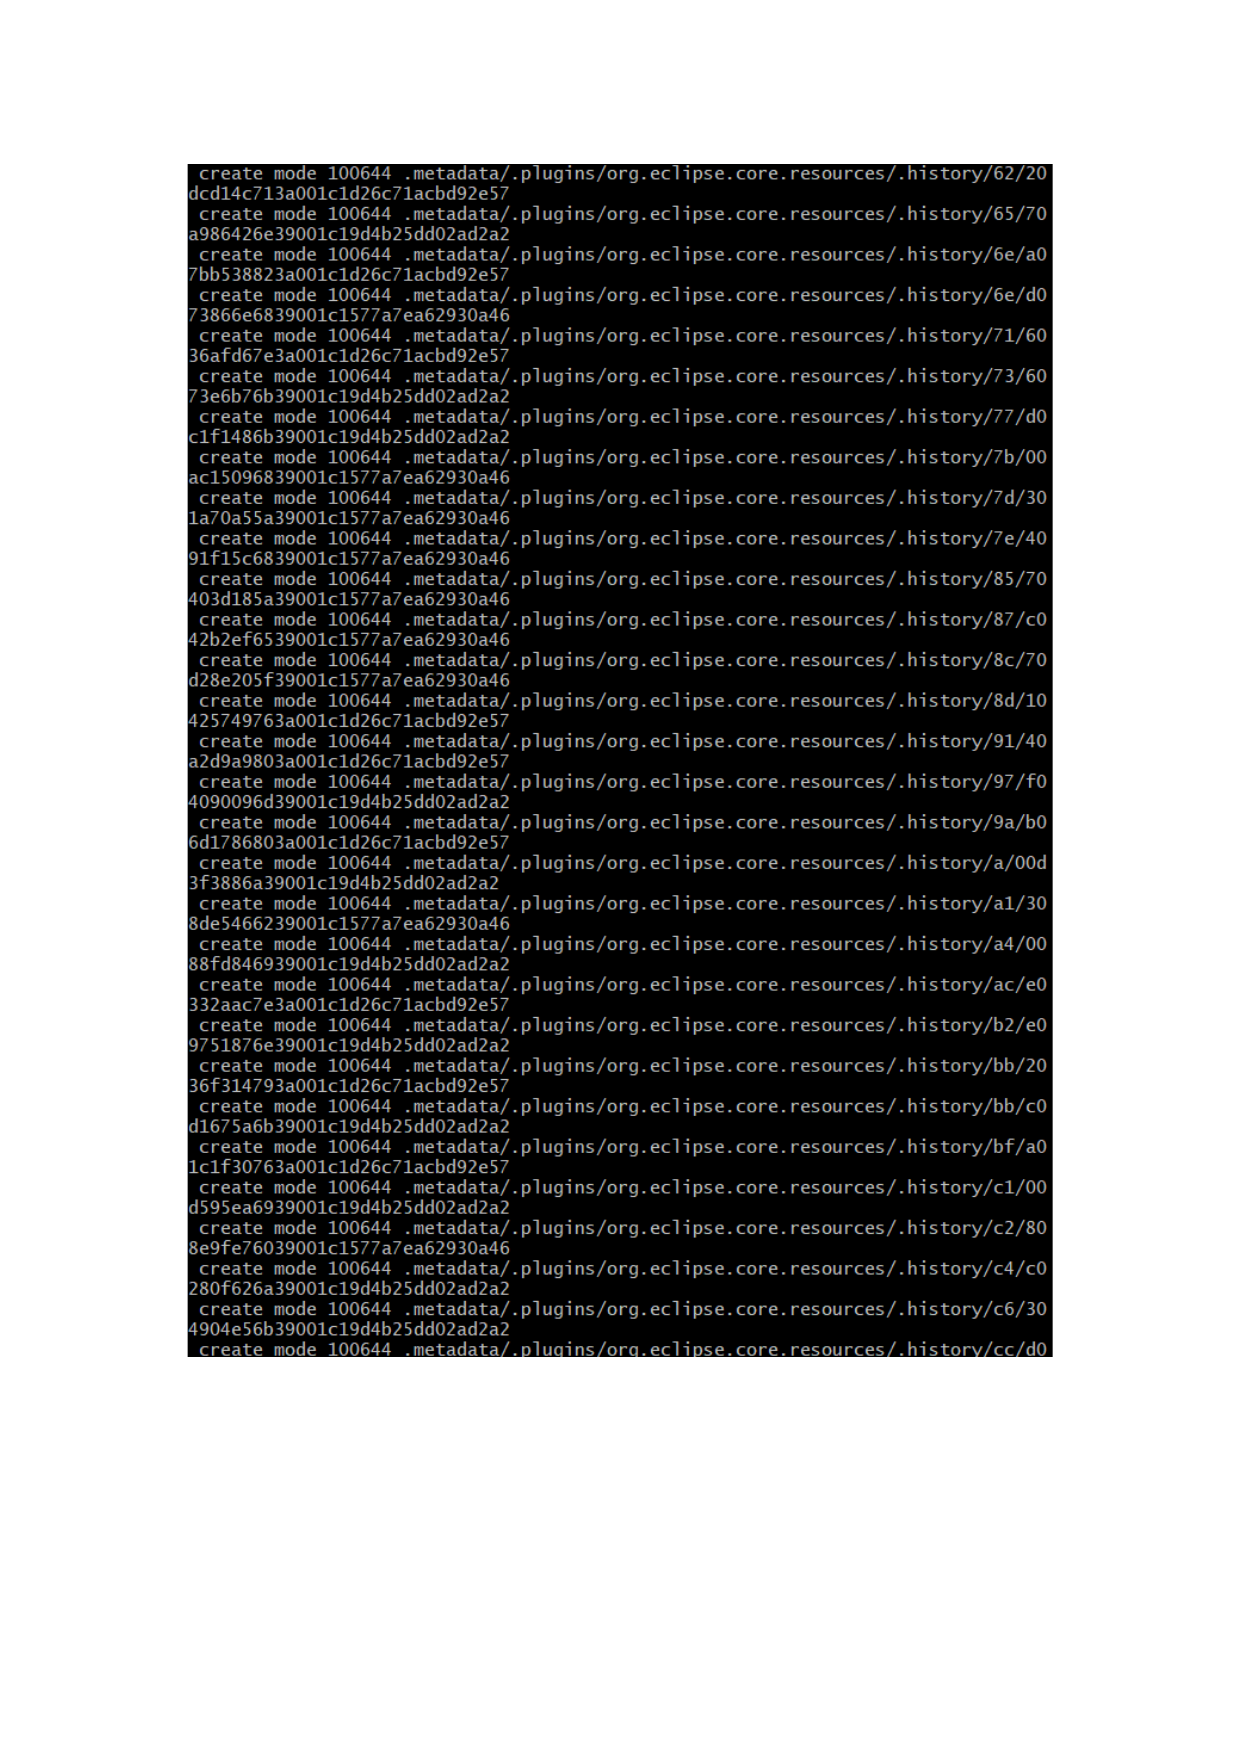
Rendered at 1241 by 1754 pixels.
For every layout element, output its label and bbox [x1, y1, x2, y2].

picture [187, 164, 1053, 1357]
